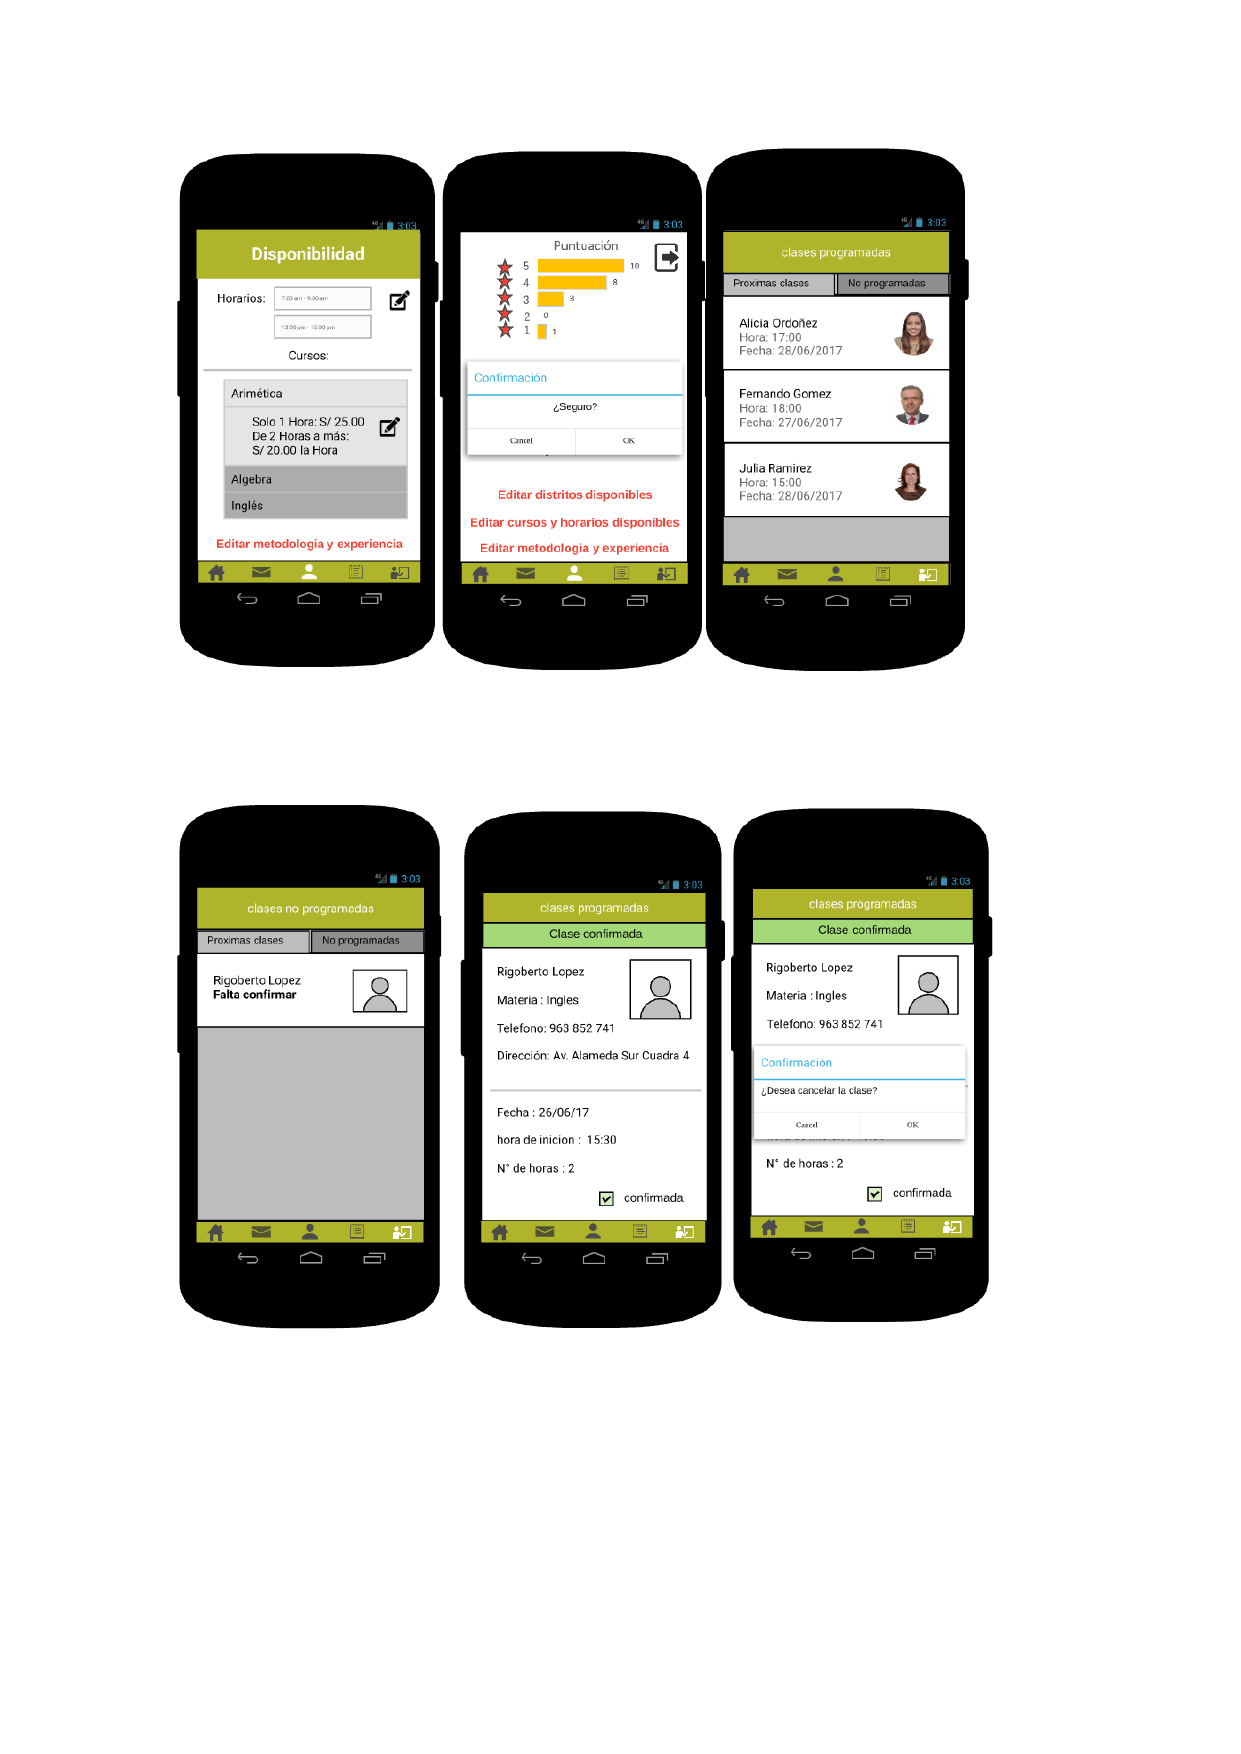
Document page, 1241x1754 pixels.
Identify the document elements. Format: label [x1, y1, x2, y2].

picture [460, 803, 994, 1329]
picture [177, 147, 971, 673]
picture [177, 803, 442, 1329]
